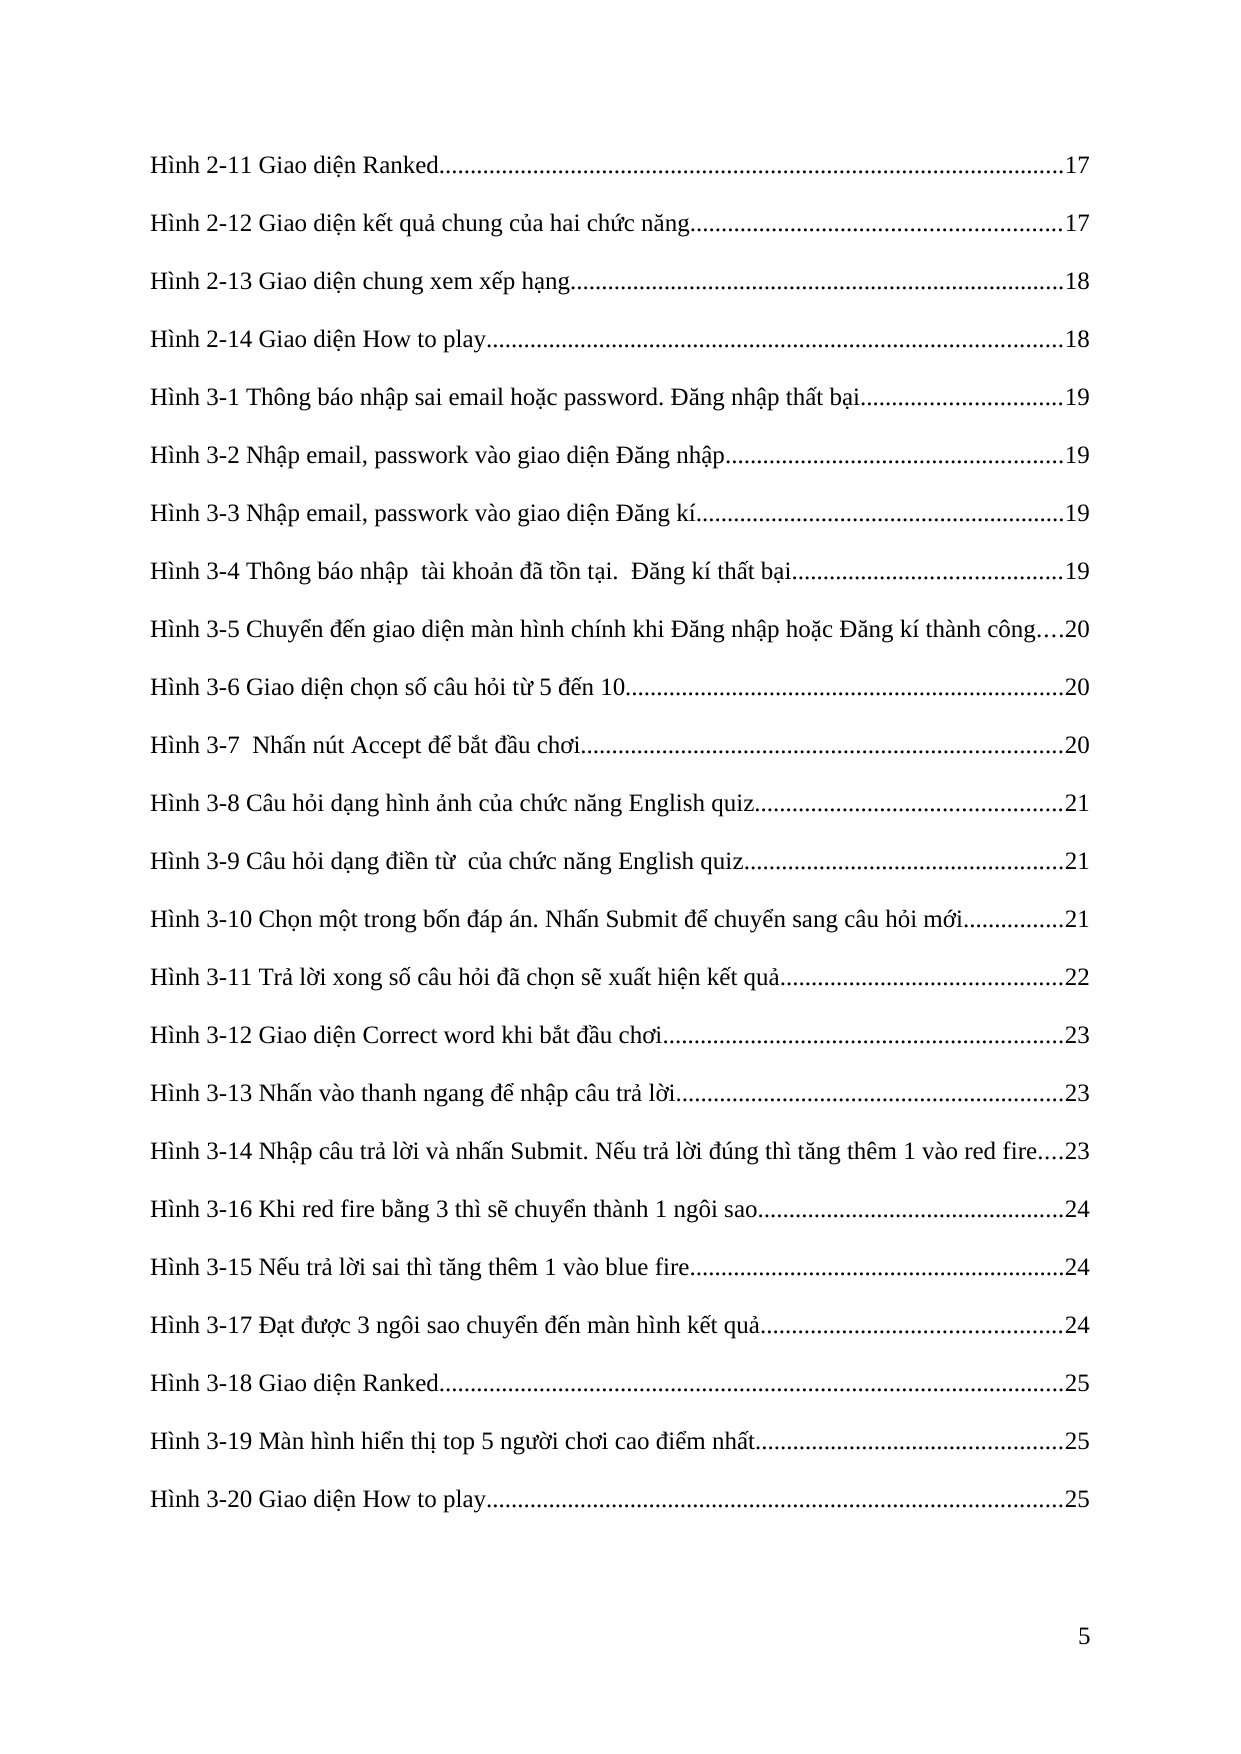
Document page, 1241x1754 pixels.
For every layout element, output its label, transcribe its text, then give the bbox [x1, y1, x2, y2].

text Hình 3-9 Câu hỏi dạng điền từ của chức năng English quiz 21 [150, 846, 1090, 875]
text Hình 2-12 Giao diện kết quả chung của hai chức năng 17 [150, 208, 1090, 237]
text Hình 2-14 Giao diện How to play 18 [150, 324, 1090, 353]
text Hình 3-16 Khi red fire bằng 3 thì sẽ chuyển thành 1 ngôi sao 24 [150, 1194, 1090, 1223]
text Hình 3-7 Nhấn nút Accept để bắt đầu chơi 20 [150, 730, 1090, 759]
text Hình 3-19 Màn hình hiển thị top 5 người chơi cao điểm nhất 25 [150, 1426, 1090, 1455]
text Hình 3-18 Giao diện Ranked 25 [150, 1368, 1090, 1397]
text Hình 3-3 Nhập email, passwork vào giao diện Đăng kí 19 [150, 498, 1090, 527]
text Hình 3-4 Thông báo nhập tài khoản đã tồn tại. Đăng kí thất bại 19 [150, 556, 1090, 585]
text Hình 3-15 Nếu trả lời sai thì tăng thêm 1 vào blue fire 24 [150, 1252, 1090, 1281]
text Hình 2-11 Giao diện Ranked 17 [150, 150, 1090, 179]
text Hình 3-5 Chuyển đến giao diện màn hình chính khi Đăng nhập hoặc Đăng kí thành công 20 [150, 614, 1090, 643]
text Hình 3-20 Giao diện How to play 25 [150, 1484, 1090, 1513]
text Hình 3-8 Câu hỏi dạng hình ảnh của chức năng English quiz 21 [150, 788, 1090, 817]
text Hình 3-6 Giao diện chọn số câu hỏi từ 5 đến 10 20 [150, 672, 1090, 701]
text Hình 3-14 Nhập câu trả lời và nhấn Submit. Nếu trả lời đúng thì tăng thêm 1 vào red fire 23 [150, 1136, 1090, 1165]
text Hình 3-10 Chọn một trong bốn đáp án. Nhấn Submit để chuyển sang câu hỏi mới 21 [150, 904, 1090, 933]
text Hình 3-17 Đạt được 3 ngôi sao chuyển đến màn hình kết quả 24 [150, 1310, 1090, 1339]
text Hình 3-2 Nhập email, passwork vào giao diện Đăng nhập 19 [150, 440, 1090, 469]
text Hình 3-13 Nhấn vào thanh ngang để nhập câu trả lời 23 [150, 1078, 1090, 1107]
text Hình 2-13 Giao diện chung xem xếp hạng 18 [150, 266, 1090, 295]
text Hình 3-11 Trả lời xong số câu hỏi đã chọn sẽ xuất hiện kết quả 22 [150, 962, 1090, 991]
text Hình 3-12 Giao diện Correct word khi bắt đầu chơi 23 [150, 1020, 1090, 1049]
text Hình 3-1 Thông báo nhập sai email hoặc password. Đăng nhập thất bại 19 [150, 382, 1090, 411]
